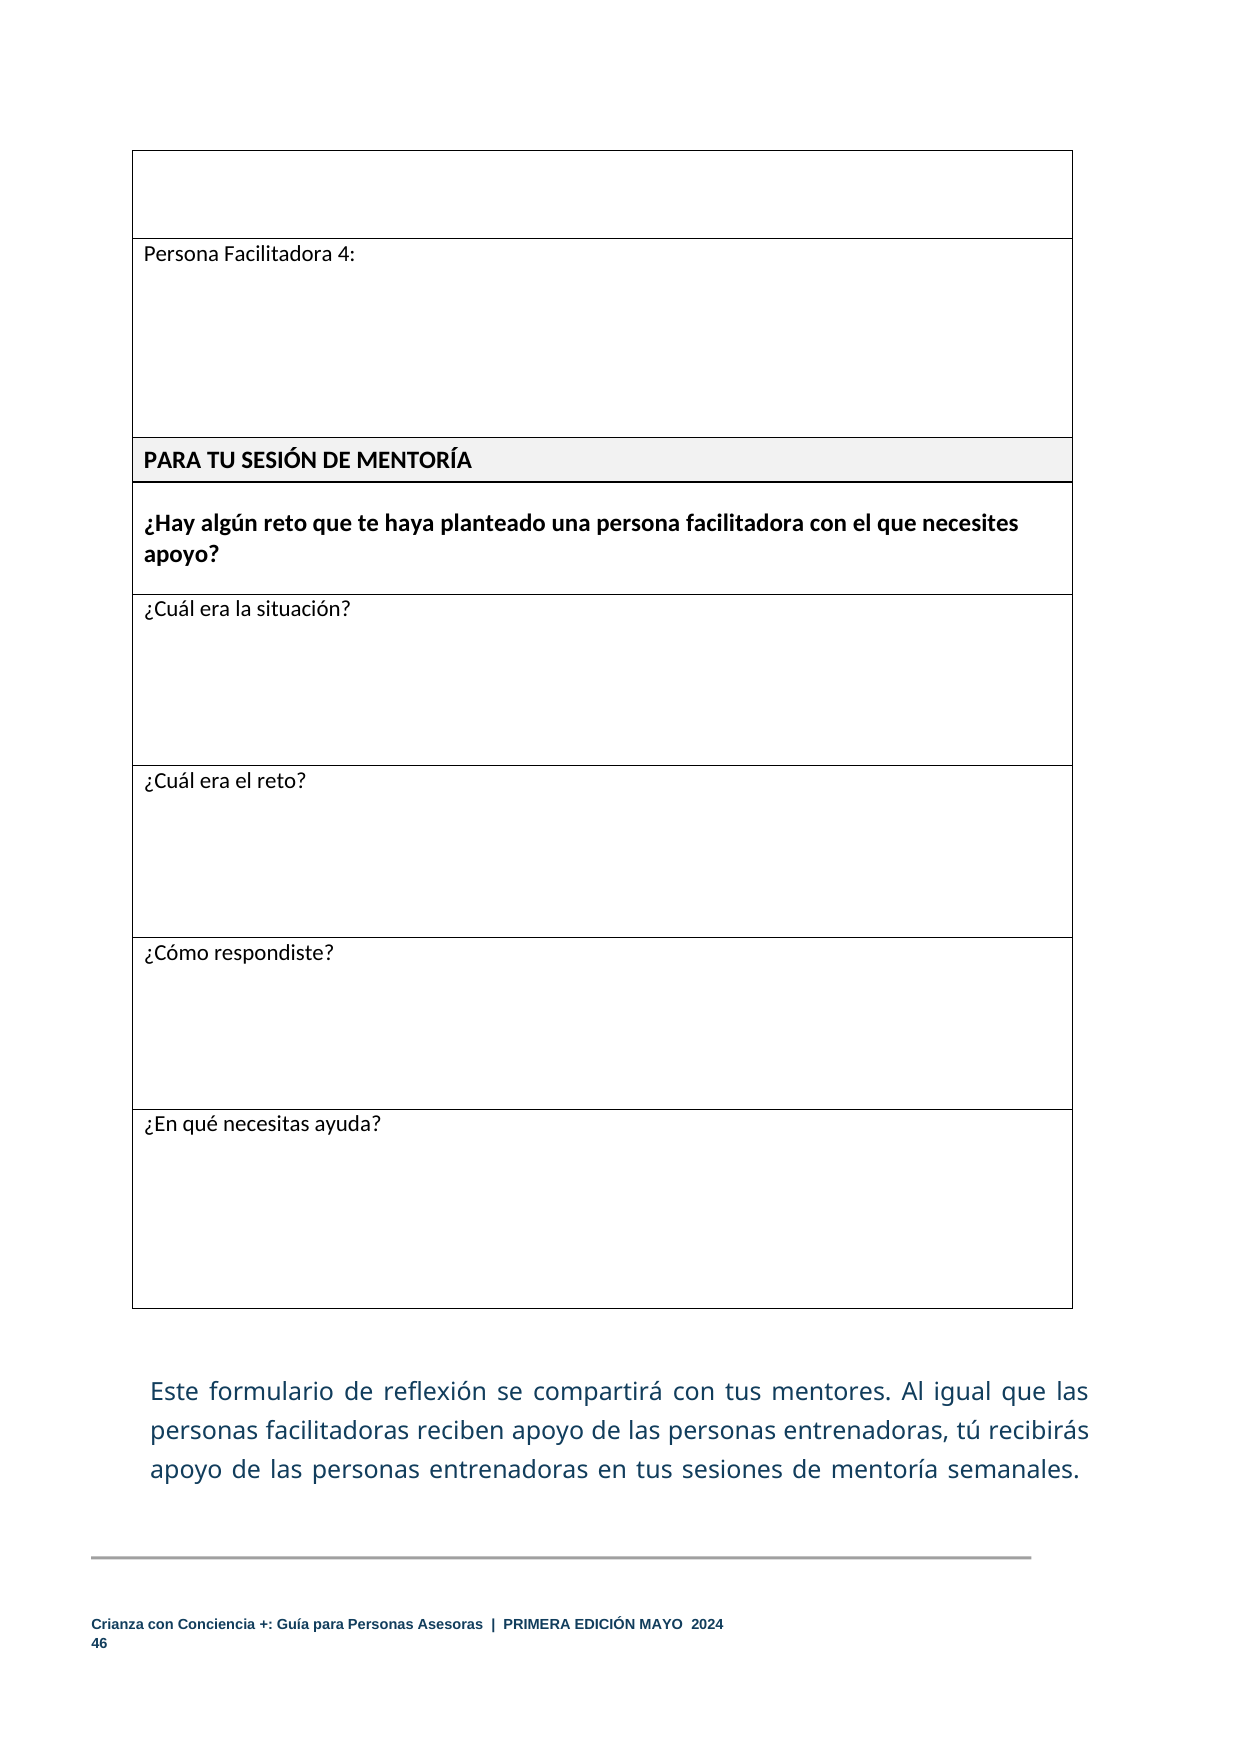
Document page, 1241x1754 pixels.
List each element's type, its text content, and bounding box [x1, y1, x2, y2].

table_cell ¿Cómo respondiste? [133, 938, 1072, 1108]
table_cell Persona Facilitadora 4: [133, 239, 1072, 437]
table_cell ¿Cuál era el reto? [133, 766, 1072, 937]
table_cell PARA TU SESIÓN DE MENTORÍA [133, 438, 1072, 481]
table_cell ¿Cuál era la situación? [133, 595, 1072, 765]
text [150, 1373, 1090, 1525]
table_cell ¿Hay algún reto que te haya planteado una persona facilitadora con el que necesites apoyo? [133, 483, 1072, 593]
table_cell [133, 151, 1072, 238]
table_cell ¿En qué necesitas ayuda? [133, 1110, 1072, 1308]
